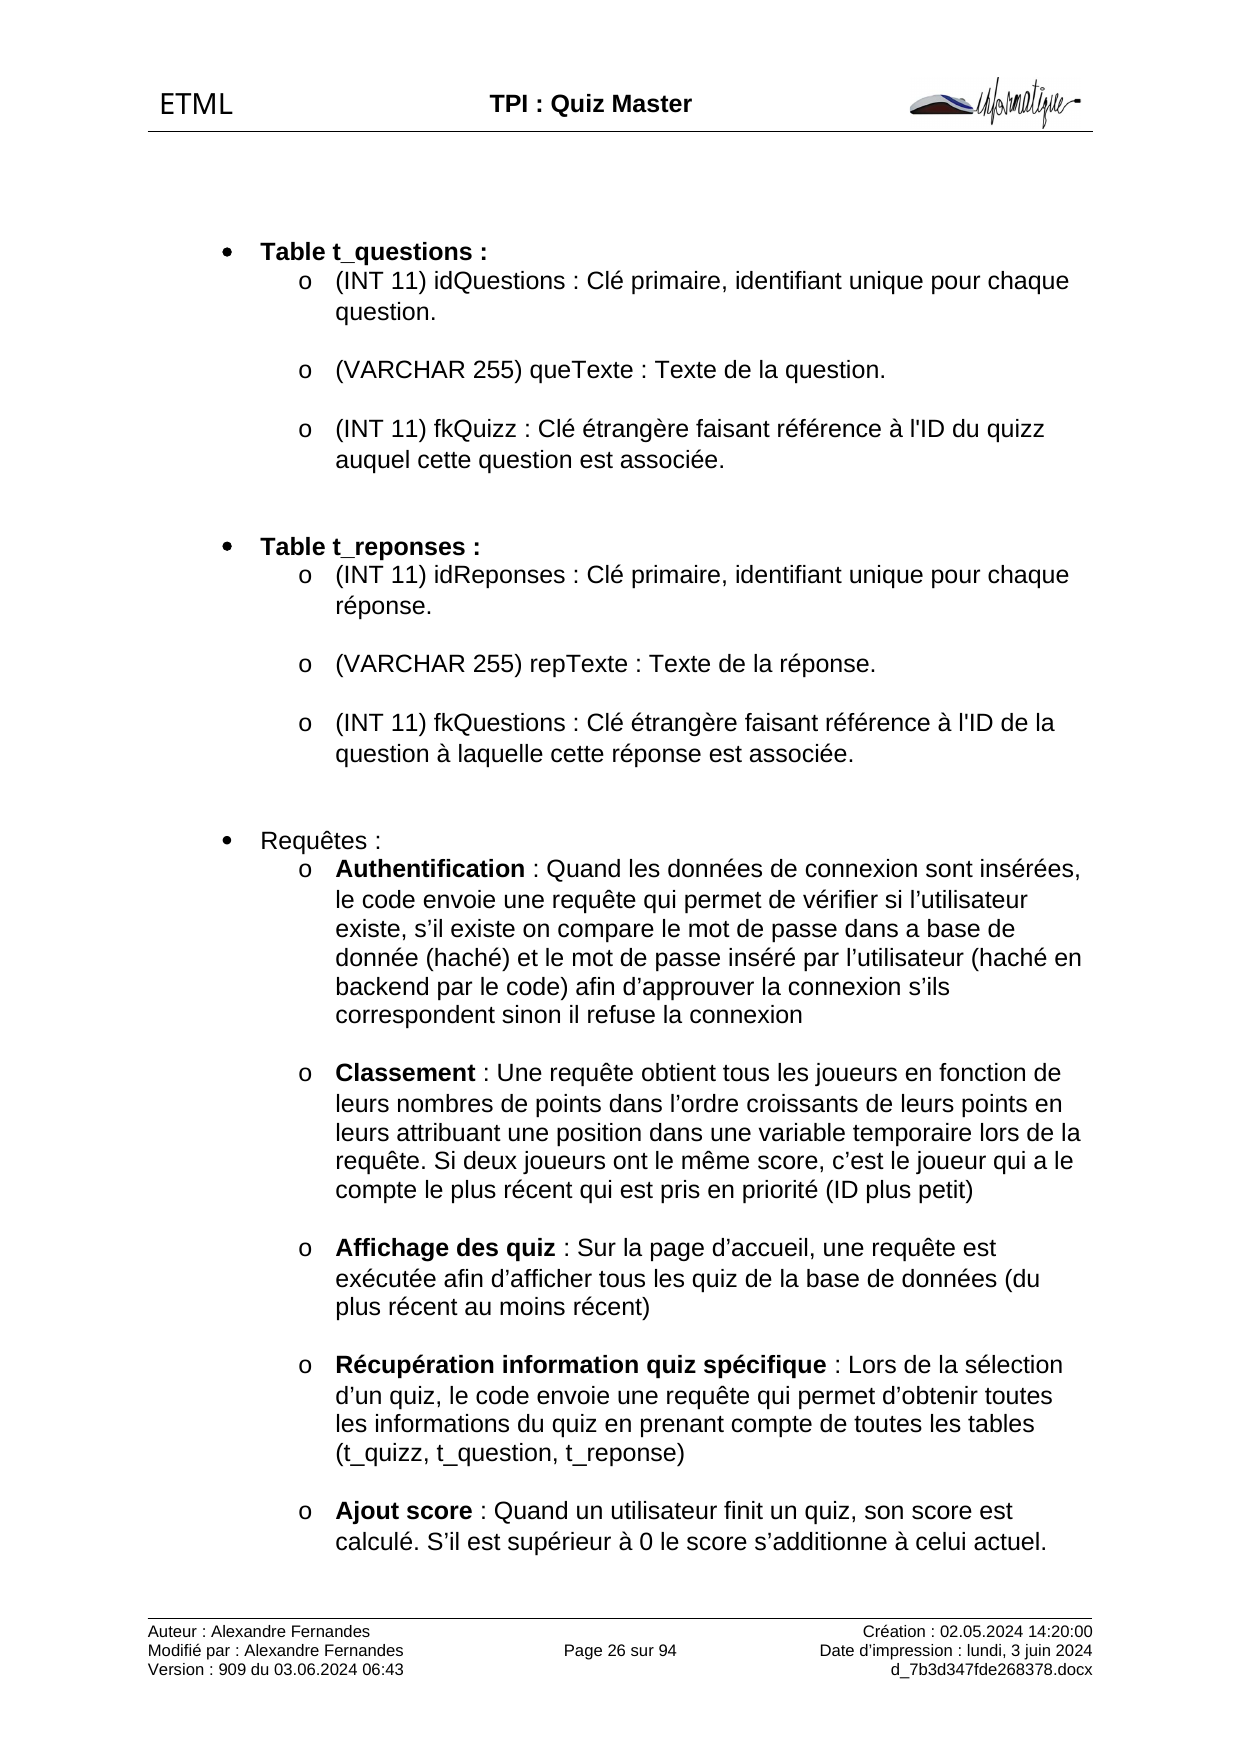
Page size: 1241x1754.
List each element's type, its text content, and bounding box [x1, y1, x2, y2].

list Table t_reponses : [223, 531, 1092, 560]
list Requêtes : [223, 826, 1092, 854]
picture [909, 77, 1082, 129]
list Classement : Une requête obtient tous les joueurs en fonction de leurs nombres de points dans l’ordre croissants de leurs points en leurs attribuant une position dans une variable temporaire lors de la requête. Si deux joueurs ont le même score, c’est le joueur qui a le compte le plus récent qui est pris en priorité (ID plus petit) [298, 1058, 1092, 1204]
list (INT 11) fkQuizz : Clé étrangère faisant référence à l'ID du quizz auquel cette question est associée. [298, 414, 1092, 474]
list Récupération information quiz spécifique : Lors de la sélection d’un quiz, le code envoie une requête qui permet d’obtenir toutes les informations du quiz en prenant compte de toutes les tables (t_quizz, t_question, t_reponse) [298, 1350, 1092, 1467]
list Ajout score : Quand un utilisateur finit un quiz, son score est calculé. S’il est supérieur à 0 le score s’additionne à celui actuel. [298, 1496, 1092, 1555]
list (INT 11) idReponses : Clé primaire, identifiant unique pour chaque réponse. [298, 560, 1092, 620]
list Authentification : Quand les données de connexion sont insérées, le code envoie une requête qui permet de vérifier si l’utilisateur existe, s’il existe on compare le mot de passe dans a base de donnée (haché) et le mot de passe inséré par l’utilisateur (haché en backend par le code) afin d’approuver la connexion s’ils correspondent sinon il refuse la connexion [298, 854, 1092, 1029]
list Table t_questions : [223, 237, 1092, 266]
list Affichage des quiz : Sur la page d’accueil, une requête est exécutée afin d’afficher tous les quiz de la base de données (du plus récent au moins récent) [298, 1233, 1092, 1321]
list (VARCHAR 255) queTexte : Texte de la question. [298, 354, 1092, 386]
list (INT 11) fkQuestions : Clé étrangère faisant référence à l'ID de la question à laquelle cette réponse est associée. [298, 708, 1092, 768]
list (INT 11) idQuestions : Clé primaire, identifiant unique pour chaque question. [298, 266, 1092, 326]
list (VARCHAR 255) repTexte : Texte de la réponse. [298, 649, 1092, 680]
